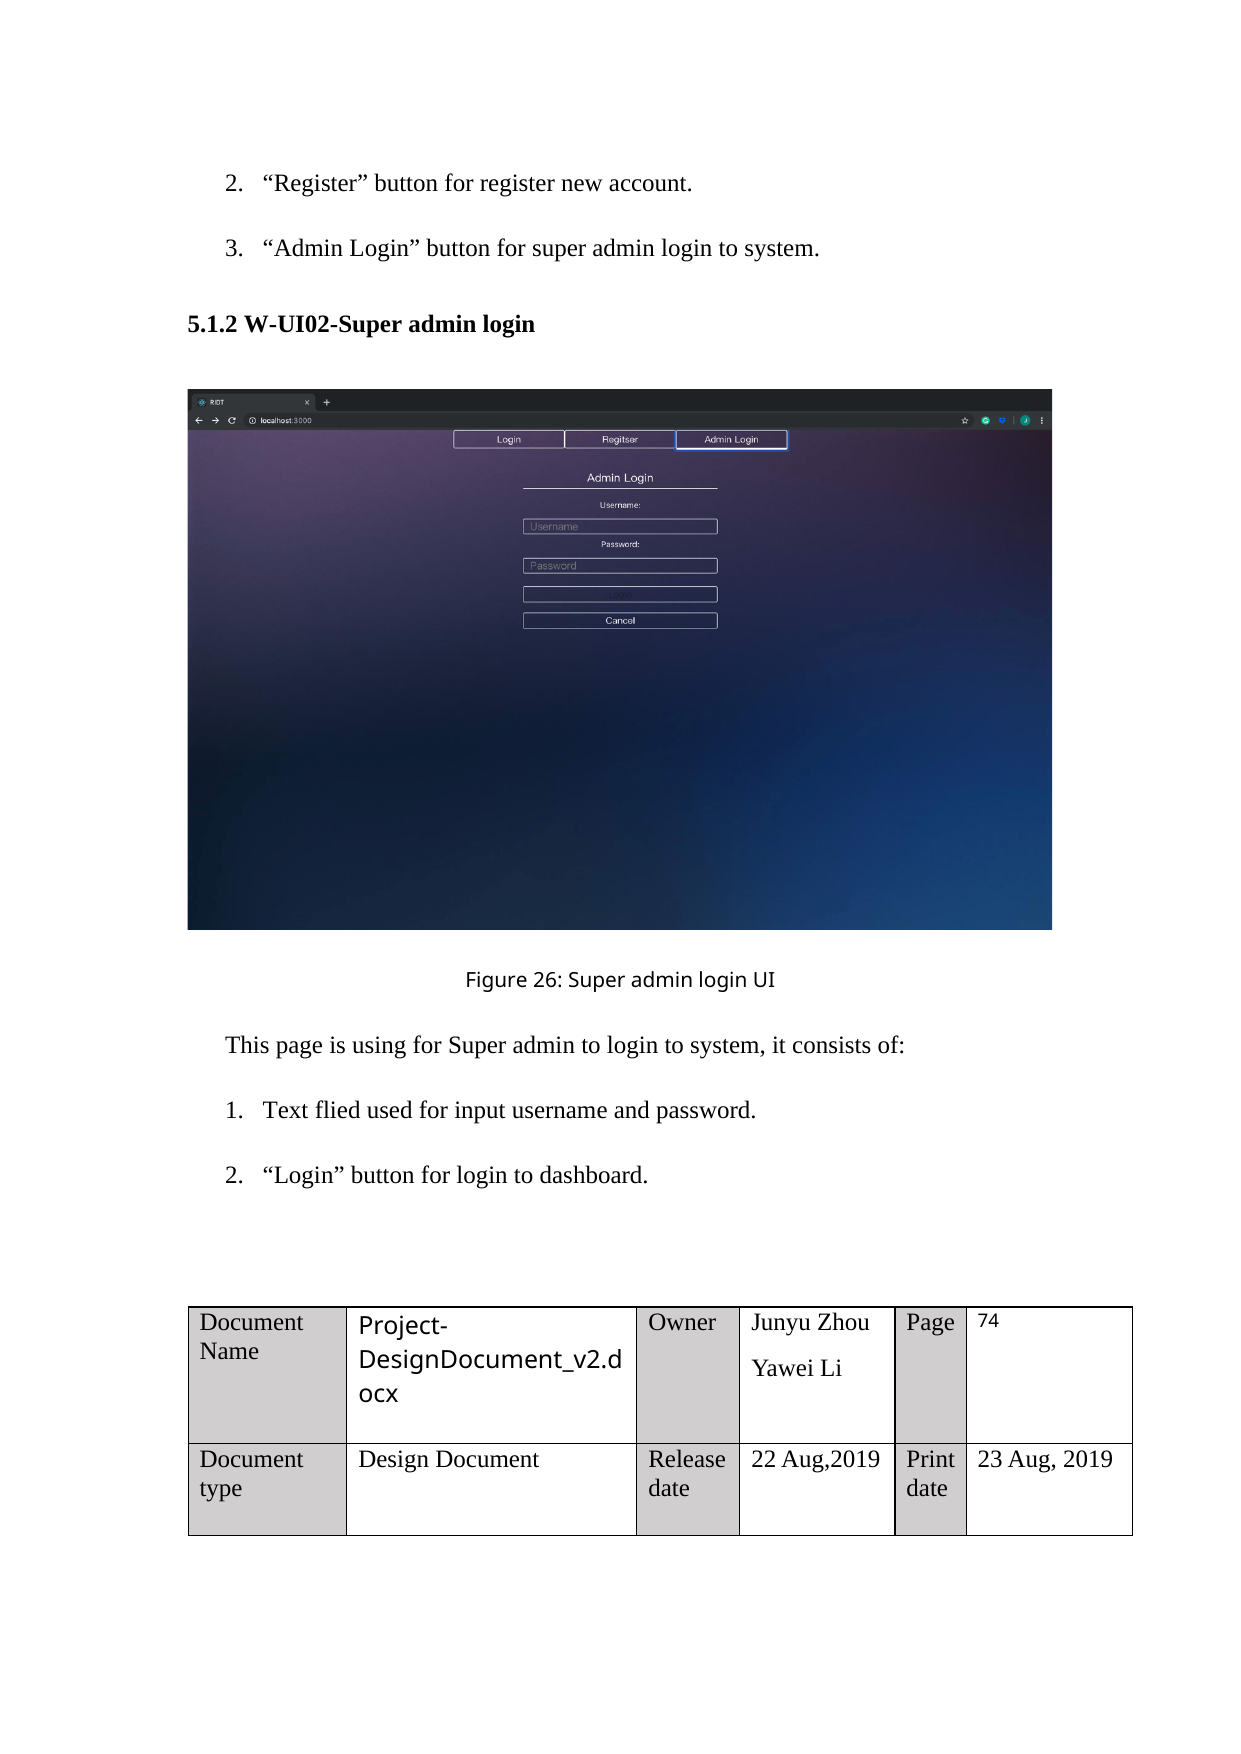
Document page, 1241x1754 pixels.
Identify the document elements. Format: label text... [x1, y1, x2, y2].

list “Admin Login” button for super admin login to system. [225, 231, 1053, 265]
list Text flied used for input username and password. [225, 1092, 1053, 1126]
text This page is using for Super admin to login to system, it consists of: [187, 1027, 1053, 1061]
list “Register” button for register new account. [225, 166, 1053, 200]
subtitle 5.1.2 W-UI02-Super admin login [187, 306, 1053, 340]
list “Login” button for login to dashboard. [225, 1157, 1053, 1191]
picture [187, 389, 1053, 930]
